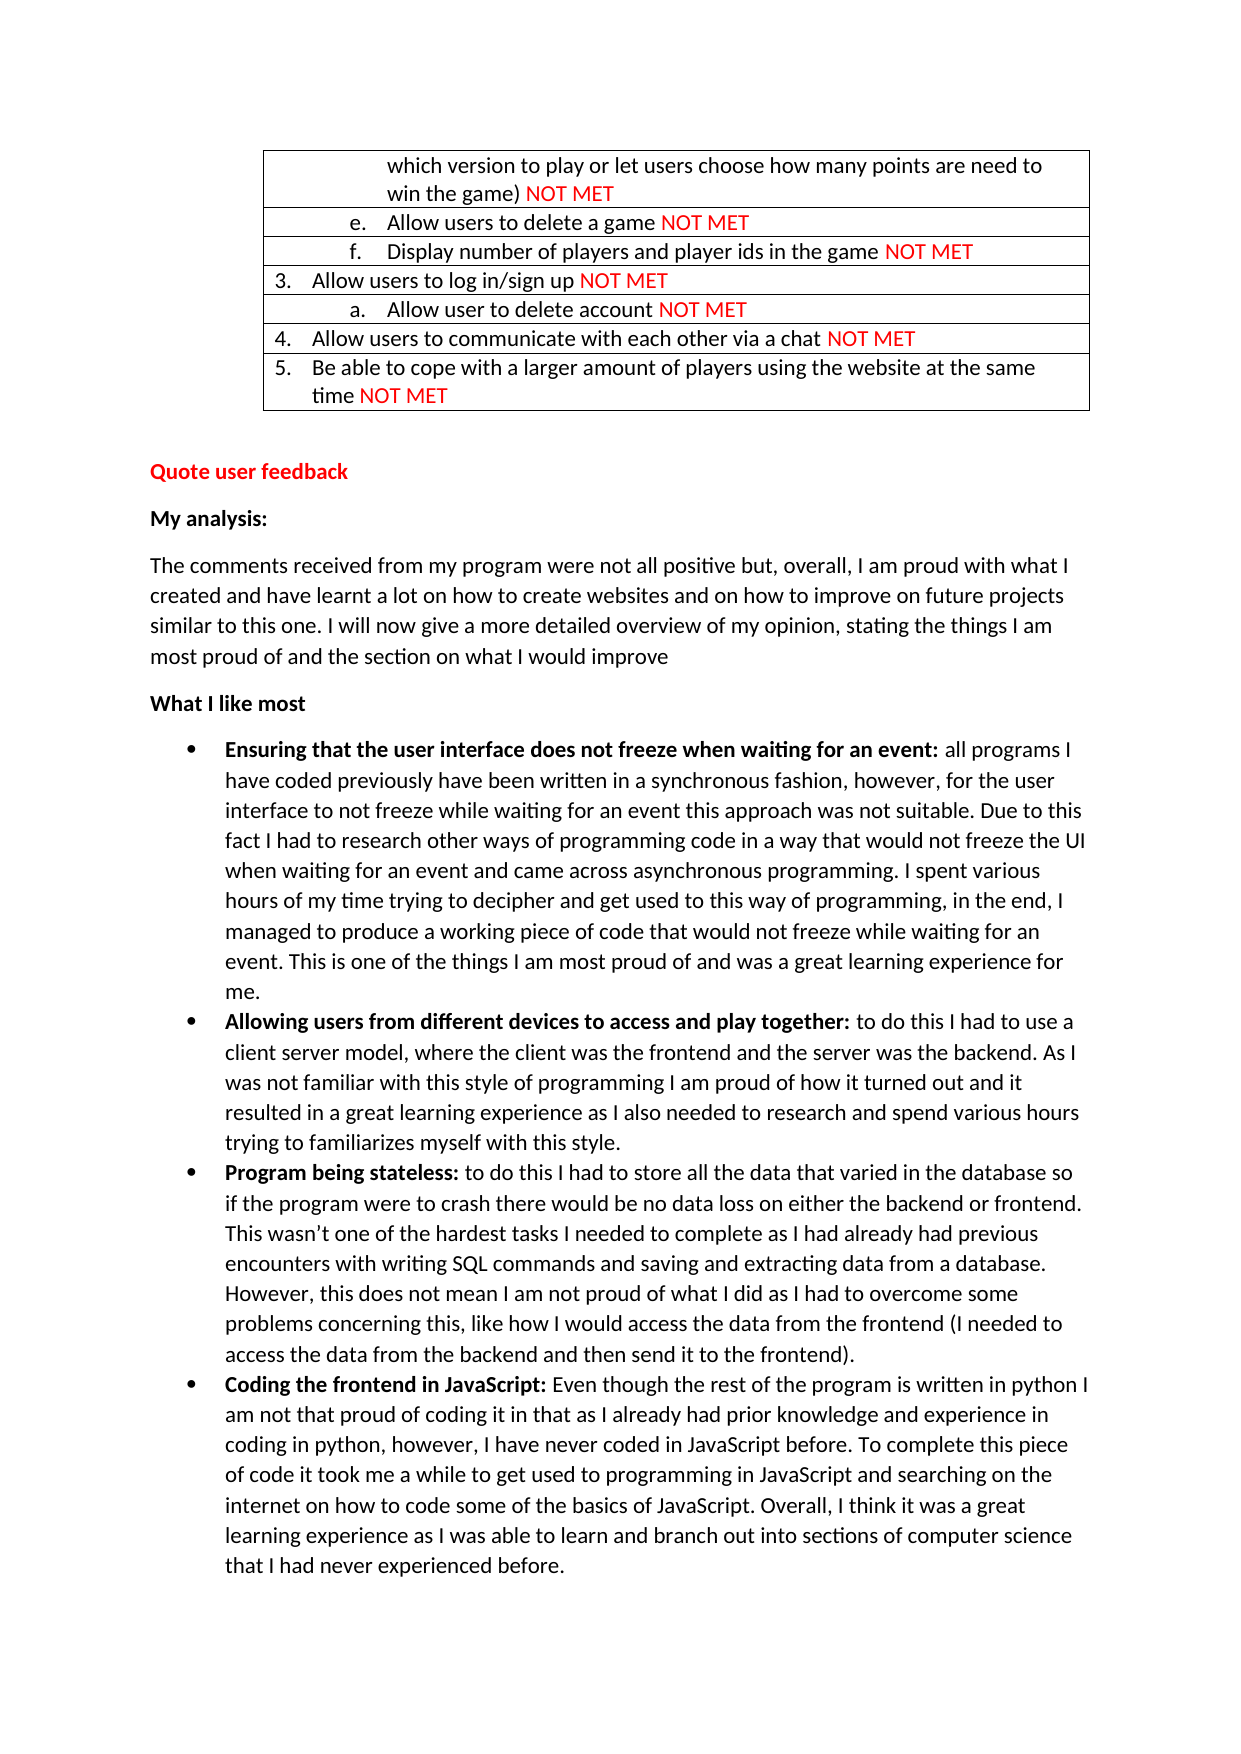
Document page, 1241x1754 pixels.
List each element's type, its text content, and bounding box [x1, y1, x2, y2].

table_cell Display number of players and player ids in the game NOT MET [264, 237, 1089, 265]
text Quote user feedback [150, 457, 1090, 485]
table_cell Be able to cope with a larger amount of players using the website at the same time NOT MET [264, 354, 1089, 409]
table_cell Allow users to communicate with each other via a chat NOT MET [264, 324, 1089, 352]
table_cell Allow users to delete a game NOT MET [264, 208, 1089, 236]
text My analysis: [150, 504, 1090, 532]
table_cell Allow users to log in/sign up NOT MET [264, 266, 1089, 294]
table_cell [264, 151, 1089, 207]
list Ensuring that the user interface does not freeze when waiting for an event: all programs I have coded previously have been written in a synchronous fashion, however, for the user interface to not freeze while waiting for an event this approach was not suitable. Due to this fact I had to research other ways of programming code in a way that would not freeze the UI when waiting for an event and came across asynchronous programming. I spent various hours of my time trying to decipher and get used to this way of programming, in the end, I managed to produce a working piece of code that would not freeze while waiting for an event. This is one of the things I am most proud of and was a great learning experience for me. [187, 736, 1090, 1005]
list Coding the frontend in JavaScript: Even though the rest of the program is written in python I am not that proud of coding it in that as I already had prior knowledge and experience in coding in python, however, I have never coded in JavaScript before. To complete this piece of code it took me a while to get used to programming in JavaScript and searching on the internet on how to code some of the basics of JavaScript. Overall, I think it was a great learning experience as I was able to learn and branch out into sections of computer science that I had never experienced before. [187, 1370, 1090, 1579]
text The comments received from my program were not all positive but, overall, I am proud with what I created and have learnt a lot on how to create websites and on how to improve on future projects similar to this one. I will now give a more detailed overview of my opinion, stating the things I am most proud of and the section on what I would improve [150, 551, 1090, 670]
list Program being stateless: to do this I had to store all the data that varied in the database so if the program were to crash there would be no data loss on either the backend or frontend. This wasn’t one of the hardest tasks I needed to complete as I had already had previous encounters with writing SQL commands and saving and extracting data from a database. However, this does not mean I am not proud of what I did as I had to overcome some problems concerning this, like how I would access the data from the frontend (I needed to access the data from the backend and then send it to the frontend). [187, 1158, 1090, 1368]
table_cell Allow user to delete account NOT MET [264, 295, 1089, 323]
list Allowing users from different devices to access and play together: to do this I had to use a client server model, where the client was the frontend and the server was the backend. As I was not familiar with this style of programming I am proud of how it turned out and it resulted in a great learning experience as I also needed to research and spend various hours trying to familiarizes myself with this style. [187, 1007, 1090, 1156]
text What I like most [150, 689, 1090, 717]
